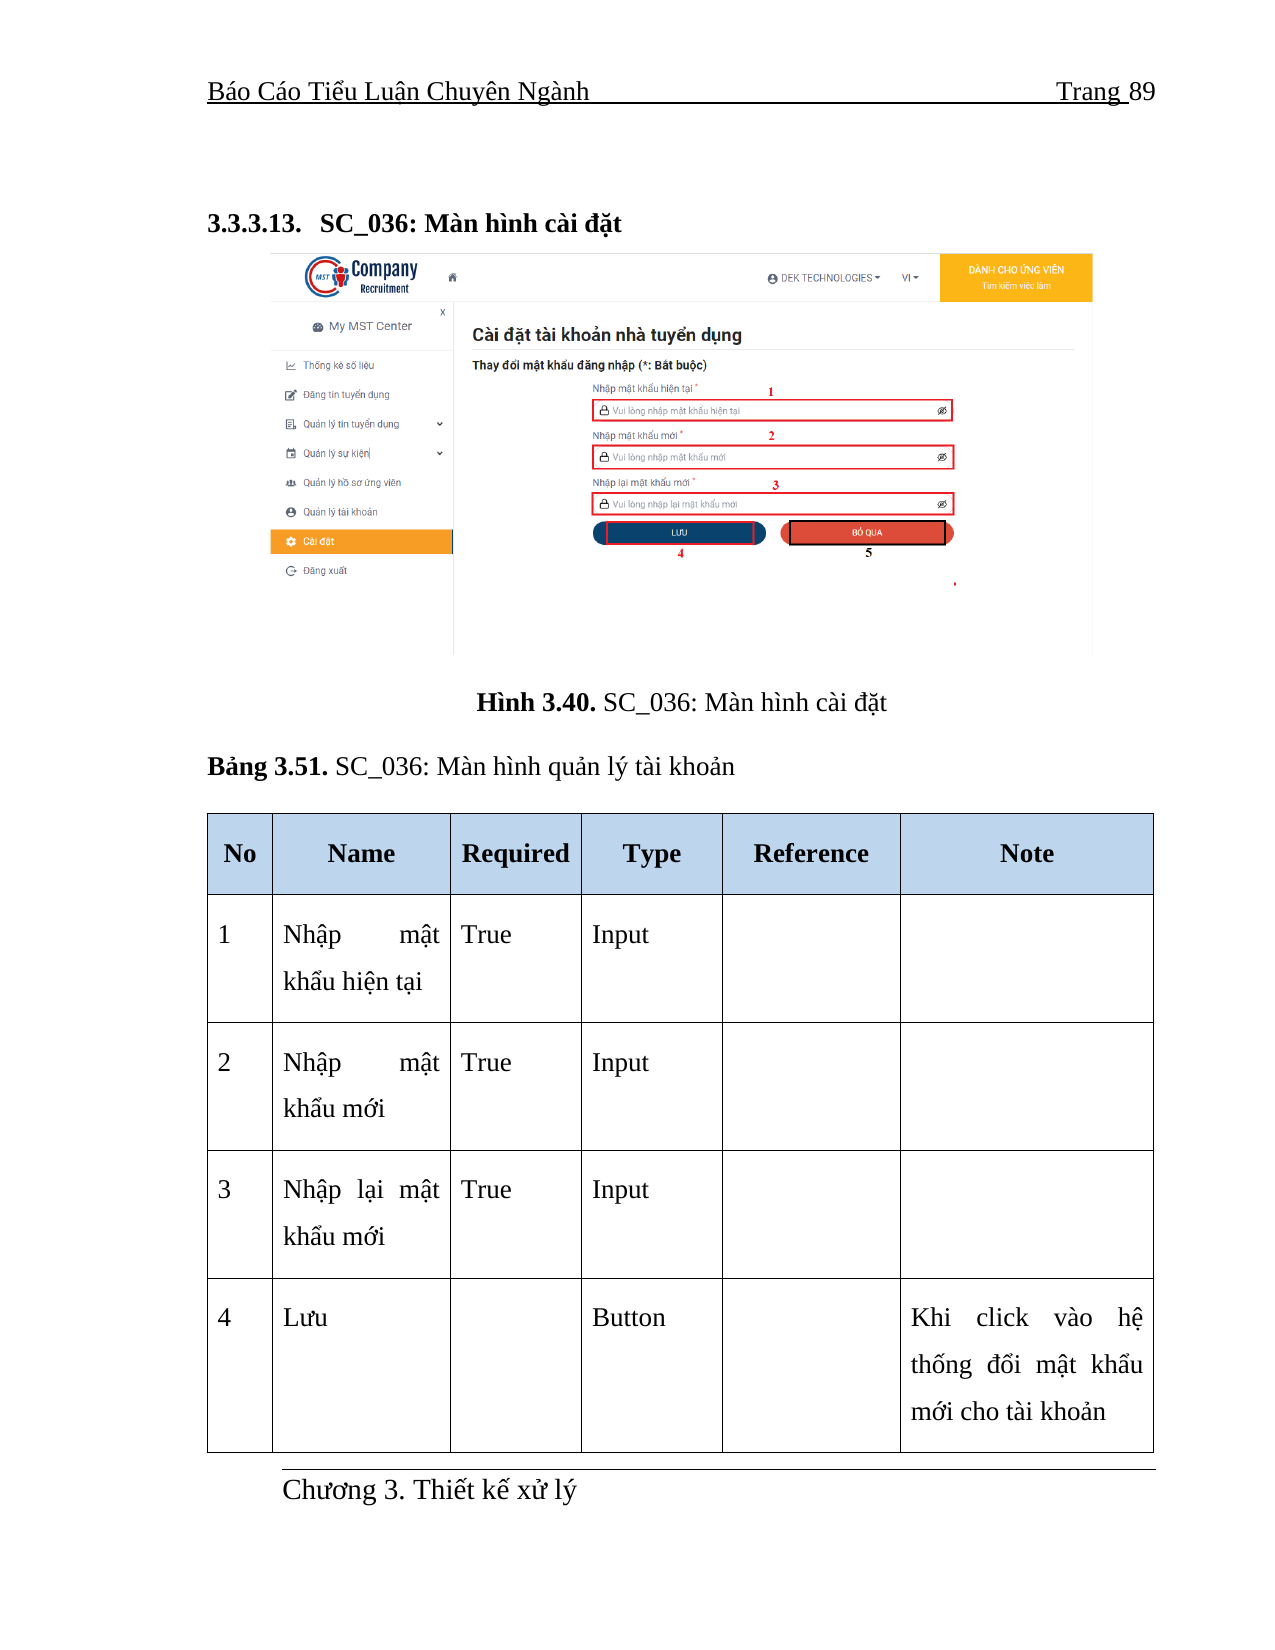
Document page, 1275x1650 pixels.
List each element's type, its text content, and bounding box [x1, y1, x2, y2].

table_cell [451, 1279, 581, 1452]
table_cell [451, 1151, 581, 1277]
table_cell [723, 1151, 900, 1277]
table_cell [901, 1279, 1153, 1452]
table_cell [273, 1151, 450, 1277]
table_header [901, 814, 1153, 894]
text Bảng 3.51. SC_036: Màn hình quản lý tài khoản [207, 750, 1156, 781]
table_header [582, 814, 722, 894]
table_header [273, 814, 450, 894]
picture [270, 253, 1093, 655]
subtitle SC_036: Màn hình cài đặt [207, 207, 1156, 238]
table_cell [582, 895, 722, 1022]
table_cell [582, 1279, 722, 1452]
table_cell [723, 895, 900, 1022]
text Hình 3.40. SC_036: Màn hình cài đặt [207, 687, 1156, 718]
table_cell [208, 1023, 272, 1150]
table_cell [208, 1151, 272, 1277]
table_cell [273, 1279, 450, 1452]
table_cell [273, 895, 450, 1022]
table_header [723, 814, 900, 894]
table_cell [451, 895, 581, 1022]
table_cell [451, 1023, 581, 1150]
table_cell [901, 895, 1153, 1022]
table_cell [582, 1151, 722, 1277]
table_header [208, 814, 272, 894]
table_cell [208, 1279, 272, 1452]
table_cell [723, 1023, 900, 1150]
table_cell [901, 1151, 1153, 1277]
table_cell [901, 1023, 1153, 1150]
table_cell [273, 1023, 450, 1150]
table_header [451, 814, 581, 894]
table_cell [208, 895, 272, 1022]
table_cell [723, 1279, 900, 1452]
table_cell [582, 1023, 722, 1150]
